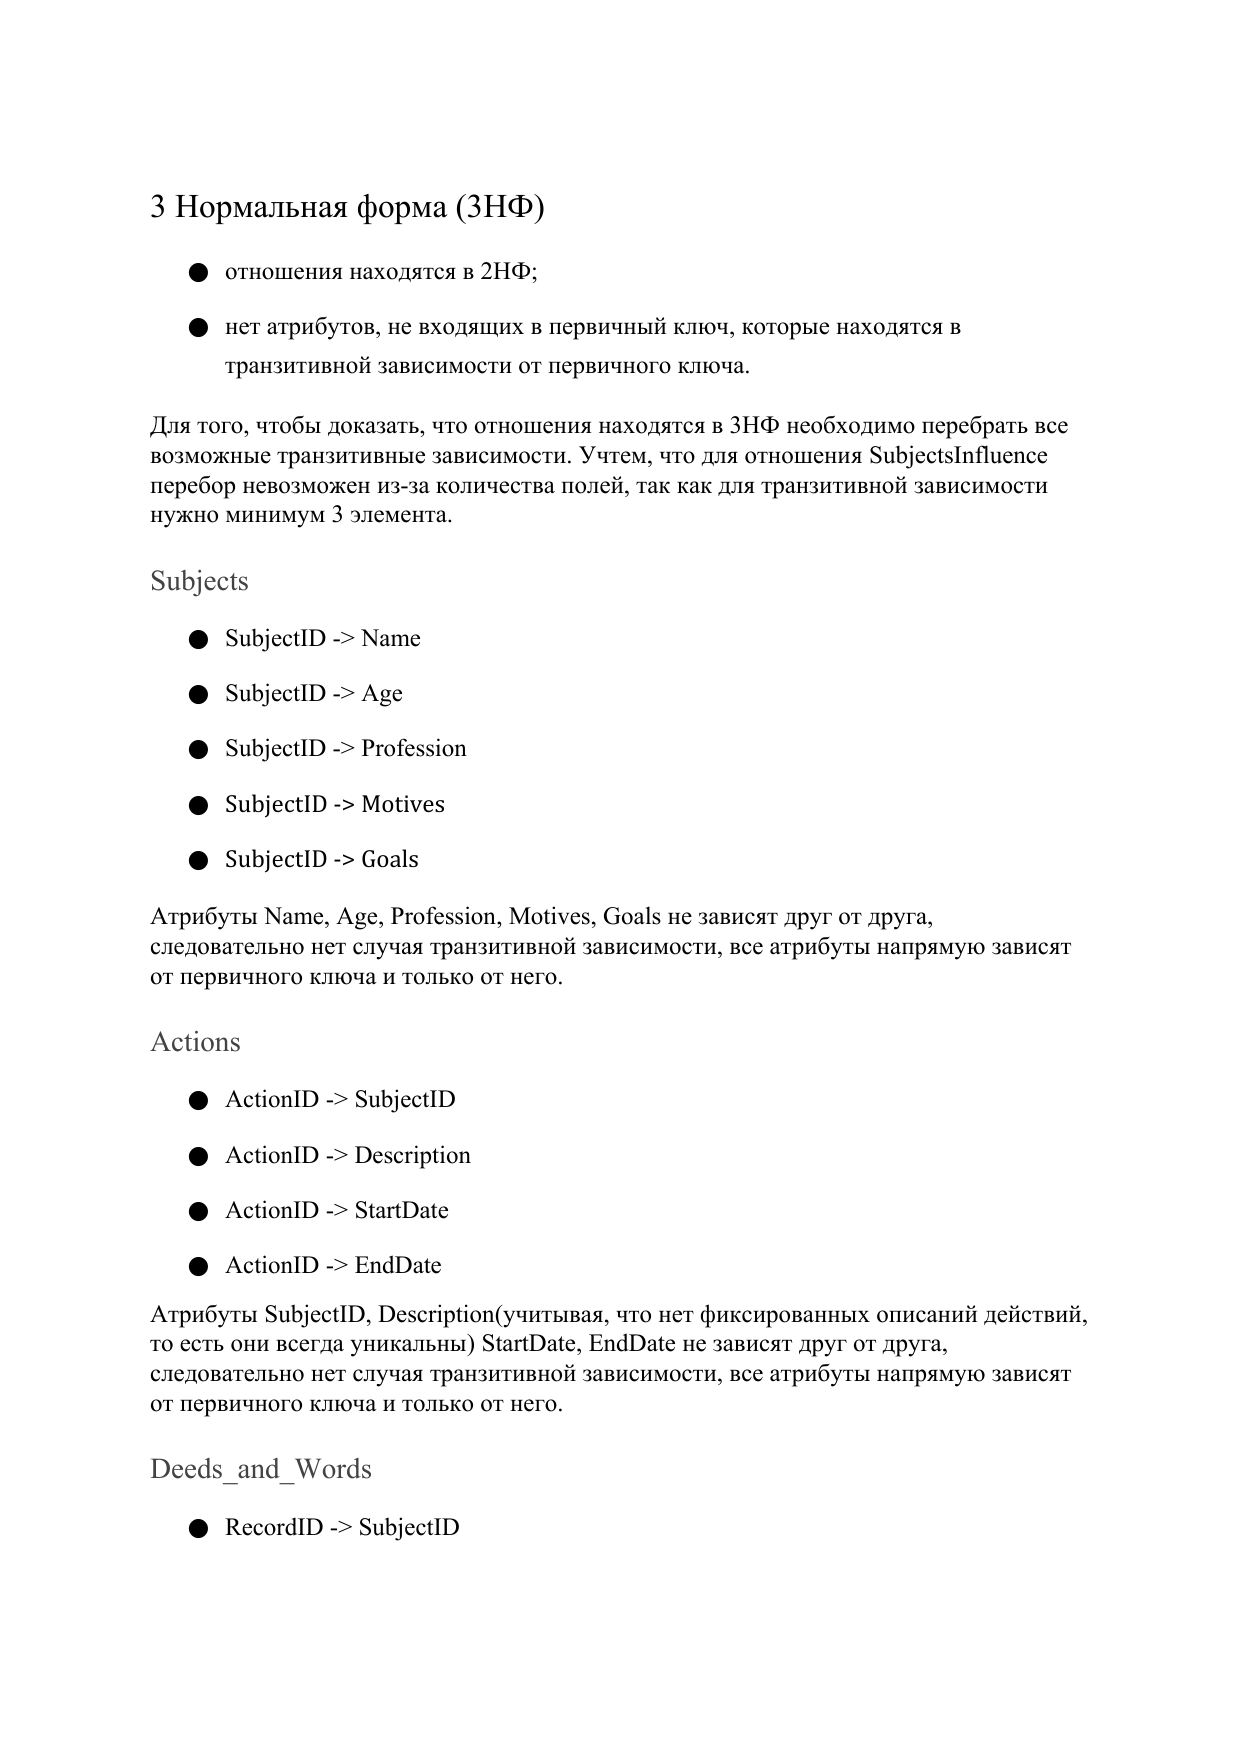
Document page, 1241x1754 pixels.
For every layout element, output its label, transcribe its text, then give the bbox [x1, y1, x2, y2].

subtitle Actions [150, 1026, 1090, 1058]
list SubjectID -> Name [187, 609, 1090, 661]
text Атрибуты SubjectID, Description(учитывая, что нет фиксированных описаний действий, то есть они всегда уникальны) StartDate, EndDate не зависят друг от друга, следовательно нет случая транзитивной зависимости, все атрибуты напрямую зависят от первичного ключа и только от него. [150, 1300, 1090, 1417]
list нет атрибутов, не входящих в первичный ключ, которые находятся в транзитивной зависимости от первичного ключа. [187, 298, 1090, 379]
subtitle Deeds_and_Words [150, 1453, 1090, 1485]
subtitle Subjects [150, 564, 1090, 596]
list ActionID -> StartDate [187, 1182, 1090, 1233]
list отношения находятся в 2НФ; [187, 242, 1090, 294]
list ActionID -> EndDate [187, 1237, 1090, 1288]
text Для того, чтобы доказать, что отношения находятся в 3НФ необходимо перебрать все возможные транзитивные зависимости. Учтем, что для отношения SubjectsInfluence перебор невозможен из-за количества полей, так как для транзитивной зависимости нужно минимум 3 элемента. [150, 411, 1090, 528]
list RecordID -> SubjectID [187, 1498, 1090, 1549]
list ActionID -> SubjectID [187, 1071, 1090, 1122]
list ActionID -> Description [187, 1126, 1090, 1177]
text Атрибуты Name, Age, Profession, Motives, Goals не зависят друг от друга, следовательно нет случая транзитивной зависимости, все атрибуты напрямую зависят от первичного ключа и только от него. [150, 902, 1090, 990]
list SubjectID -> Profession [187, 720, 1090, 771]
list SubjectID -> Age [187, 664, 1090, 716]
list SubjectID -> Motives [187, 775, 1090, 826]
list SubjectID -> Goals [187, 831, 1090, 882]
subtitle 3 Нормальная форма (3НФ) [150, 187, 1090, 224]
